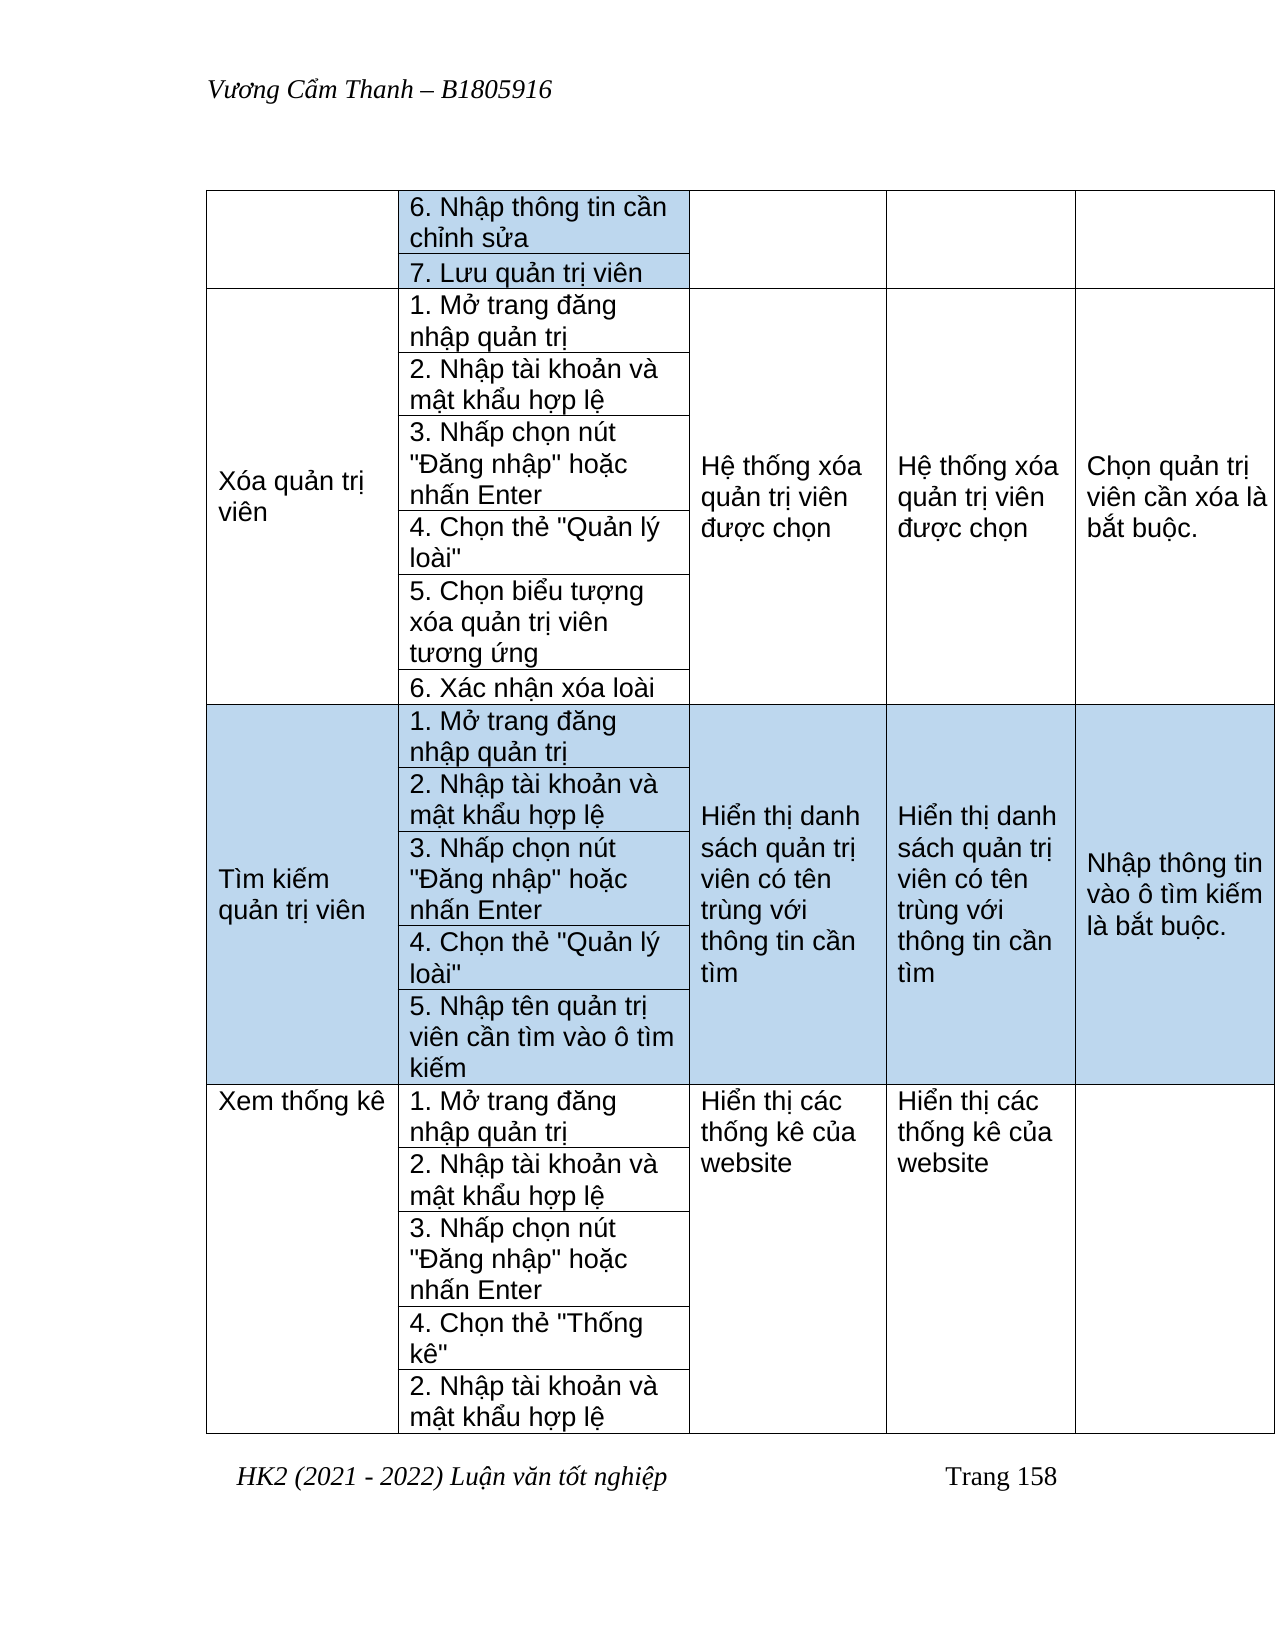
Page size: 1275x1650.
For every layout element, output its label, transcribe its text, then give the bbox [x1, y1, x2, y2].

table_cell 4. Chọn thẻ "Quản lý loài" [399, 511, 689, 574]
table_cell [399, 416, 689, 510]
table_cell Nhập thông tin vào ô tìm kiếm là bắt buộc. [1076, 705, 1274, 1084]
table_cell Hiển thị danh sách quản trị viên có tên trùng với thông tin cần tìm [887, 705, 1075, 1084]
table_cell 5. Nhập tên quản trị viên cần tìm vào ô tìm kiếm [399, 990, 689, 1084]
table_cell Chọn quản trị viên cần xóa là bắt buộc. [1076, 289, 1274, 703]
table_cell 3. Nhấp chọn nút "Đăng nhập" hoặc nhấn Enter [399, 832, 689, 925]
table_cell [1076, 1085, 1274, 1433]
table_cell 2. Nhập tài khoản và mật khẩu hợp lệ [399, 353, 689, 415]
table_cell Hệ thống xóa quản trị viên được chọn [887, 289, 1075, 703]
table_cell 1. Mở trang đăng nhập quản trị [399, 705, 689, 767]
table_cell 1. Mở trang đăng nhập quản trị [399, 289, 689, 352]
table_cell Hiển thị các thống kê của website [887, 1085, 1075, 1433]
table_cell Xem thống kê [207, 1085, 398, 1433]
table_cell 6. Xác nhận xóa loài [399, 670, 689, 703]
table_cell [399, 1212, 689, 1306]
table_cell 4. Chọn thẻ "Quản lý loài" [399, 926, 689, 989]
table_cell 2. Nhập tài khoản và mật khẩu hợp lệ [399, 1370, 689, 1433]
table_cell Hệ thống xóa quản trị viên được chọn [690, 289, 886, 703]
table_cell 5. Chọn biểu tượng xóa quản trị viên tương ứng [399, 575, 689, 668]
table_cell Xóa quản trị viên [207, 289, 398, 703]
table_cell Hiển thị các thống kê của website [690, 1085, 886, 1433]
table_cell 7. Lưu quản trị viên [399, 254, 689, 288]
table_cell Hiển thị danh sách quản trị viên có tên trùng với thông tin cần tìm [690, 705, 886, 1084]
table_cell 6. Nhập thông tin cần chỉnh sửa [399, 191, 689, 253]
table_cell 4. Chọn thẻ "Thống kê" [399, 1307, 689, 1369]
table_cell 2. Nhập tài khoản và mật khẩu hợp lệ [399, 1148, 689, 1211]
table_cell 2. Nhập tài khoản và mật khẩu hợp lệ [399, 768, 689, 831]
table_cell 1. Mở trang đăng nhập quản trị [399, 1085, 689, 1147]
table_cell Tìm kiếm quản trị viên [207, 705, 398, 1084]
